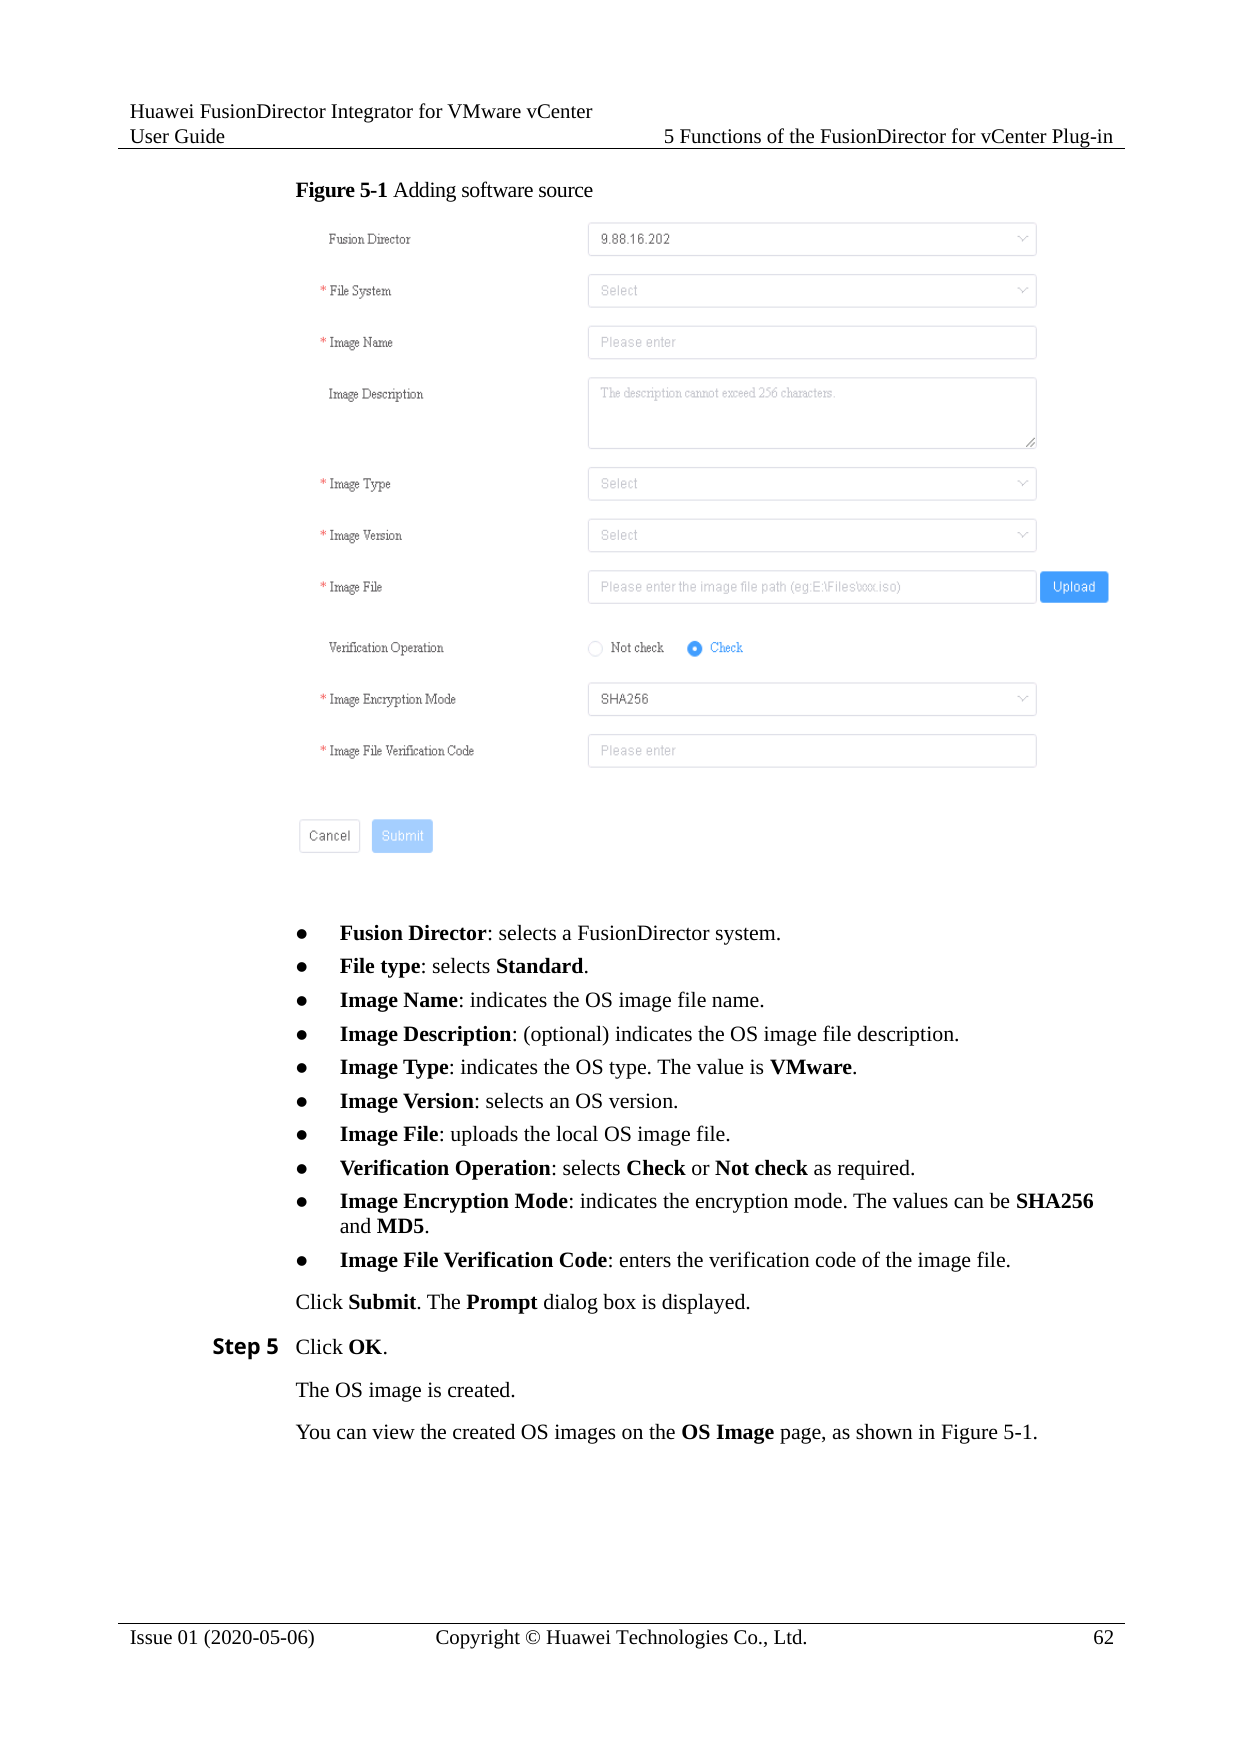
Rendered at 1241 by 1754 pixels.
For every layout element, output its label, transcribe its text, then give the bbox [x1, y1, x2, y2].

list Fusion Director: selects a FusionDirector system. [295, 920, 1122, 945]
picture [295, 218, 1116, 862]
list Image Version: selects an OS version. [295, 1088, 1122, 1113]
text Click OK. [279, 1331, 1122, 1361]
list Image File: uploads the local OS image file. [295, 1121, 1122, 1146]
list Verification Operation: selects Check or Not check as required. [295, 1155, 1122, 1180]
list Image Description: (optional) indicates the OS image file description. [295, 1021, 1122, 1046]
list Image Type: indicates the OS type. The value is VMware. [295, 1054, 1122, 1079]
list Image Name: indicates the OS image file name. [295, 987, 1122, 1012]
list Image Encryption Mode: indicates the encryption mode. The values can be SHA256 and MD5. [295, 1188, 1122, 1239]
text Adding software source [295, 177, 1122, 202]
text You can view the created OS images on the OS Image page, as shown in Figure 5-32. [295, 1419, 1122, 1444]
list File type: selects Standard. [295, 953, 1122, 979]
text The OS image is created. [295, 1377, 1122, 1402]
text Click Submit. The Prompt dialog box is displayed. [295, 1289, 1122, 1314]
list Image File Verification Code: enters the verification code of the image file. [295, 1247, 1122, 1272]
